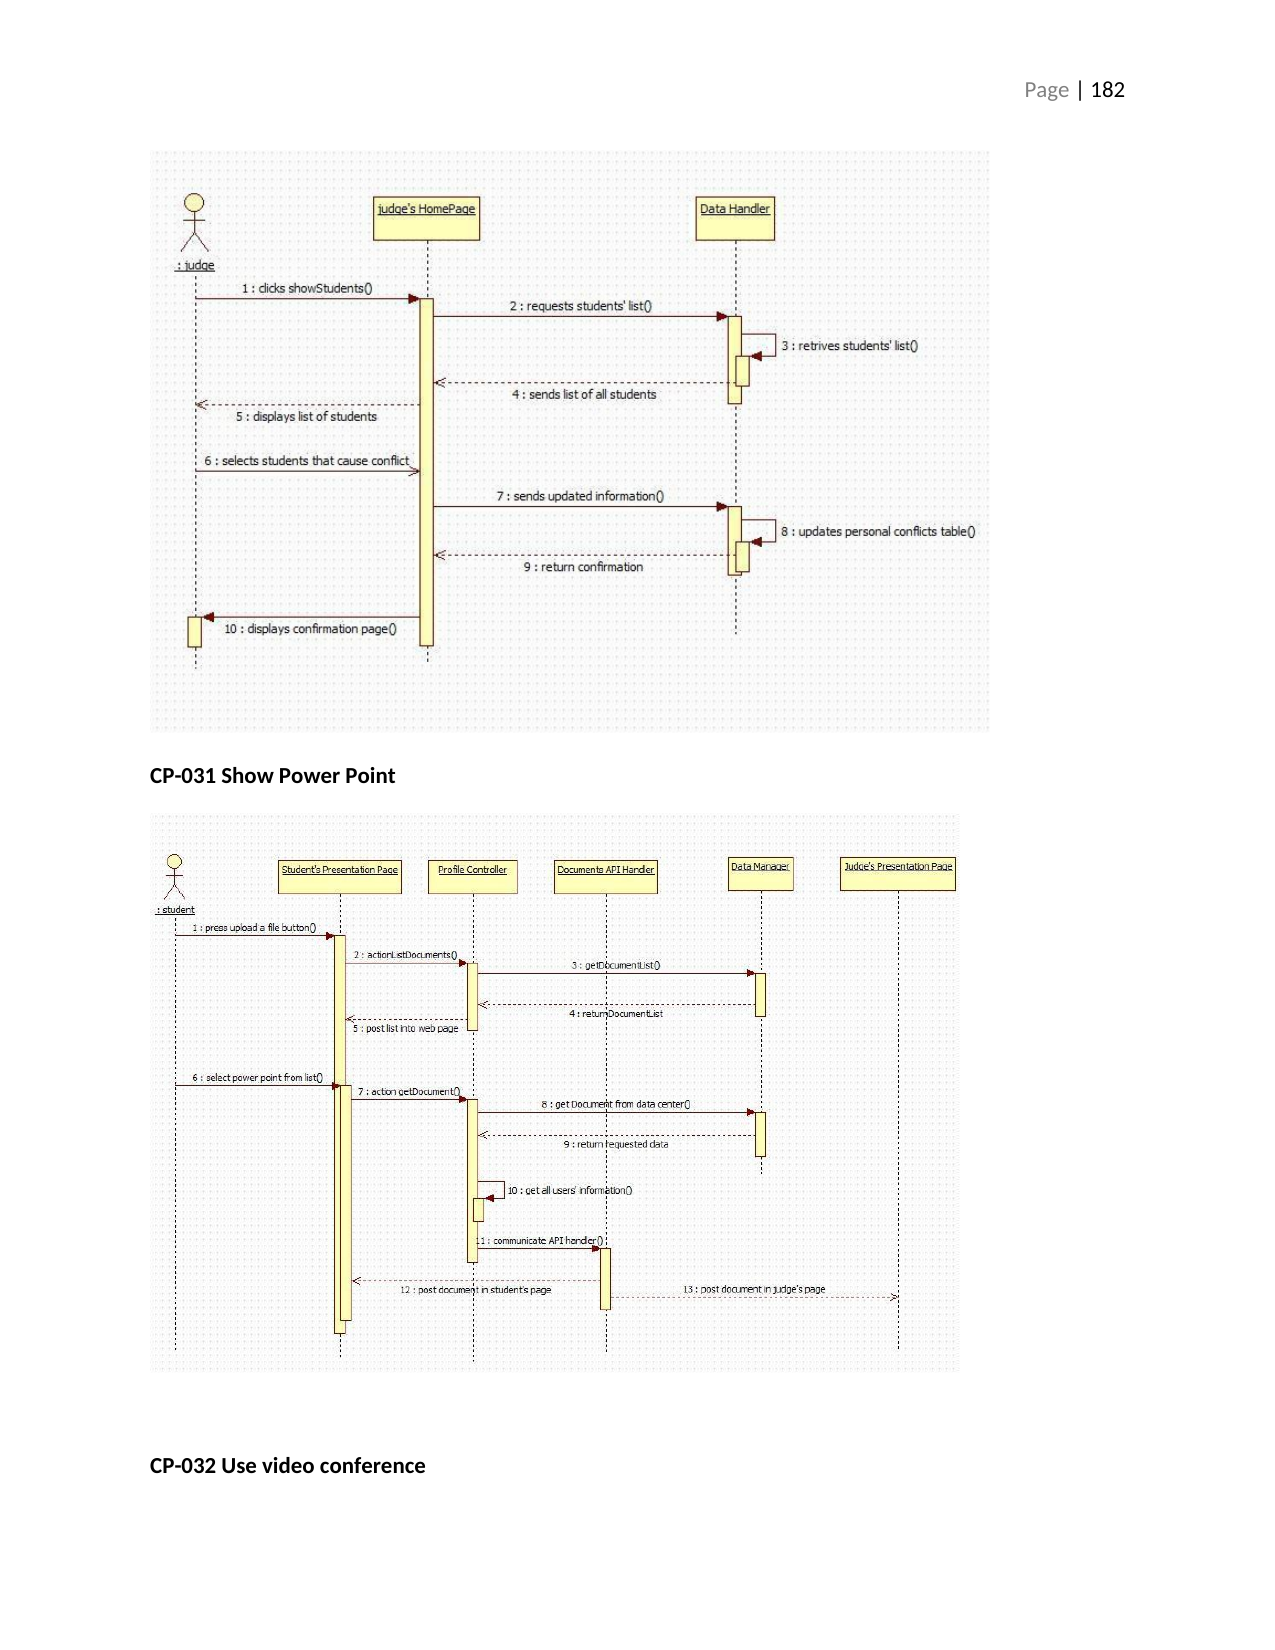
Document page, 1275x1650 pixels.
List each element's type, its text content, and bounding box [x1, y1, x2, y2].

picture [150, 813, 960, 1373]
text CP-031 Show Power Point [150, 761, 1125, 789]
text CP-032 Use video conference [150, 1451, 1125, 1479]
picture [150, 150, 994, 736]
